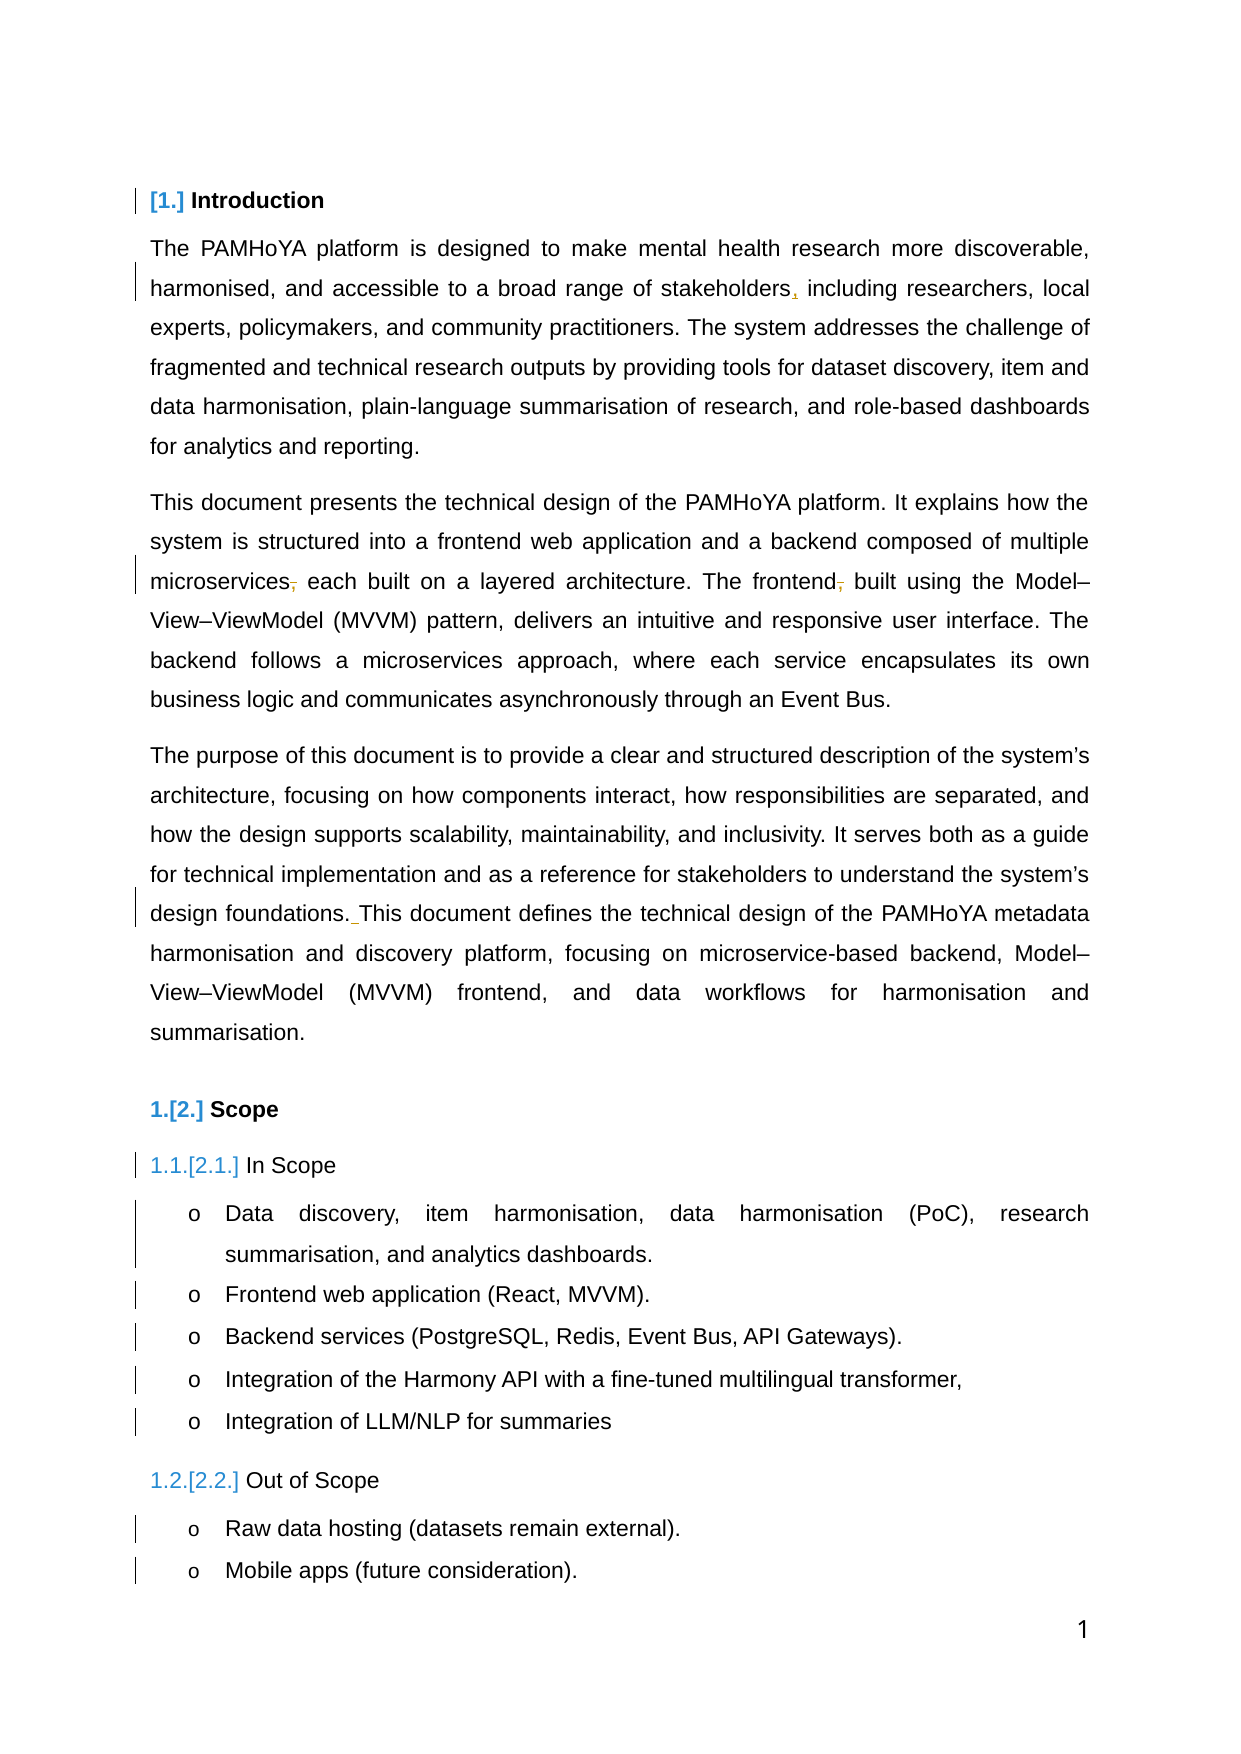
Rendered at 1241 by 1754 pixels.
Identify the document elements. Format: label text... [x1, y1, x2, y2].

list Integration of LLM/NLP for summaries [187, 1408, 1090, 1436]
subtitle Scope [150, 1096, 1090, 1122]
list Backend services (PostgreSQL, Redis, Event Bus, API Gateways). [187, 1323, 1090, 1351]
list Raw data hosting (datasets remain external). [187, 1515, 1090, 1543]
list Mobile apps (future consideration). [187, 1557, 1090, 1584]
list Data discovery, item harmonisation, data harmonisation (PoC), research summarisation, and analytics dashboards. [187, 1200, 1090, 1267]
list Integration of the Harmony API with a fine-tuned multilingual transformer, [187, 1366, 1090, 1394]
text The PAMHoYA platform is designed to make mental health research more discoverable, harmonised, and accessible to a broad range of stakeholders including researchers, local experts, policymakers, and community practitioners. The system addresses the challenge of fragmented and technical research outputs by providing tools for dataset discovery, item and data harmonisation, plain-language summarisation of research, and role-based dashboards for analytics and reporting. [150, 235, 1090, 459]
text The purpose of this document is to provide a clear and structured description of the system’s architecture, focusing on how components interact, how responsibilities are separated, and how the design supports scalability, maintainability, and inclusivity. It serves both as a guide for technical implementation and as a reference for stakeholders to understand the system’s design foundations.This document defines the technical design of the PAMHoYA metadata harmonisation and discovery platform, focusing on microservice-based backend, Model–View–ViewModel (MVVM) frontend, and data workflows for harmonisation and summarisation. [150, 742, 1090, 1045]
subtitle Introduction [150, 187, 1090, 214]
subtitle In Scope [150, 1152, 1090, 1178]
list Frontend web application (React, MVVM). [187, 1281, 1090, 1309]
text This document presents the technical design of the PAMHoYA platform. It explains how the system is structured into a frontend web application and a backend composed of multiple microservices each built on a layered architecture. The frontend built using the Model–View–ViewModel (MVVM) pattern, delivers an intuitive and responsive user interface. The backend follows a microservices approach, where each service encapsulates its own business logic and communicates asynchronously through an Event Bus. [150, 489, 1090, 713]
subtitle Out of Scope [150, 1467, 1090, 1494]
